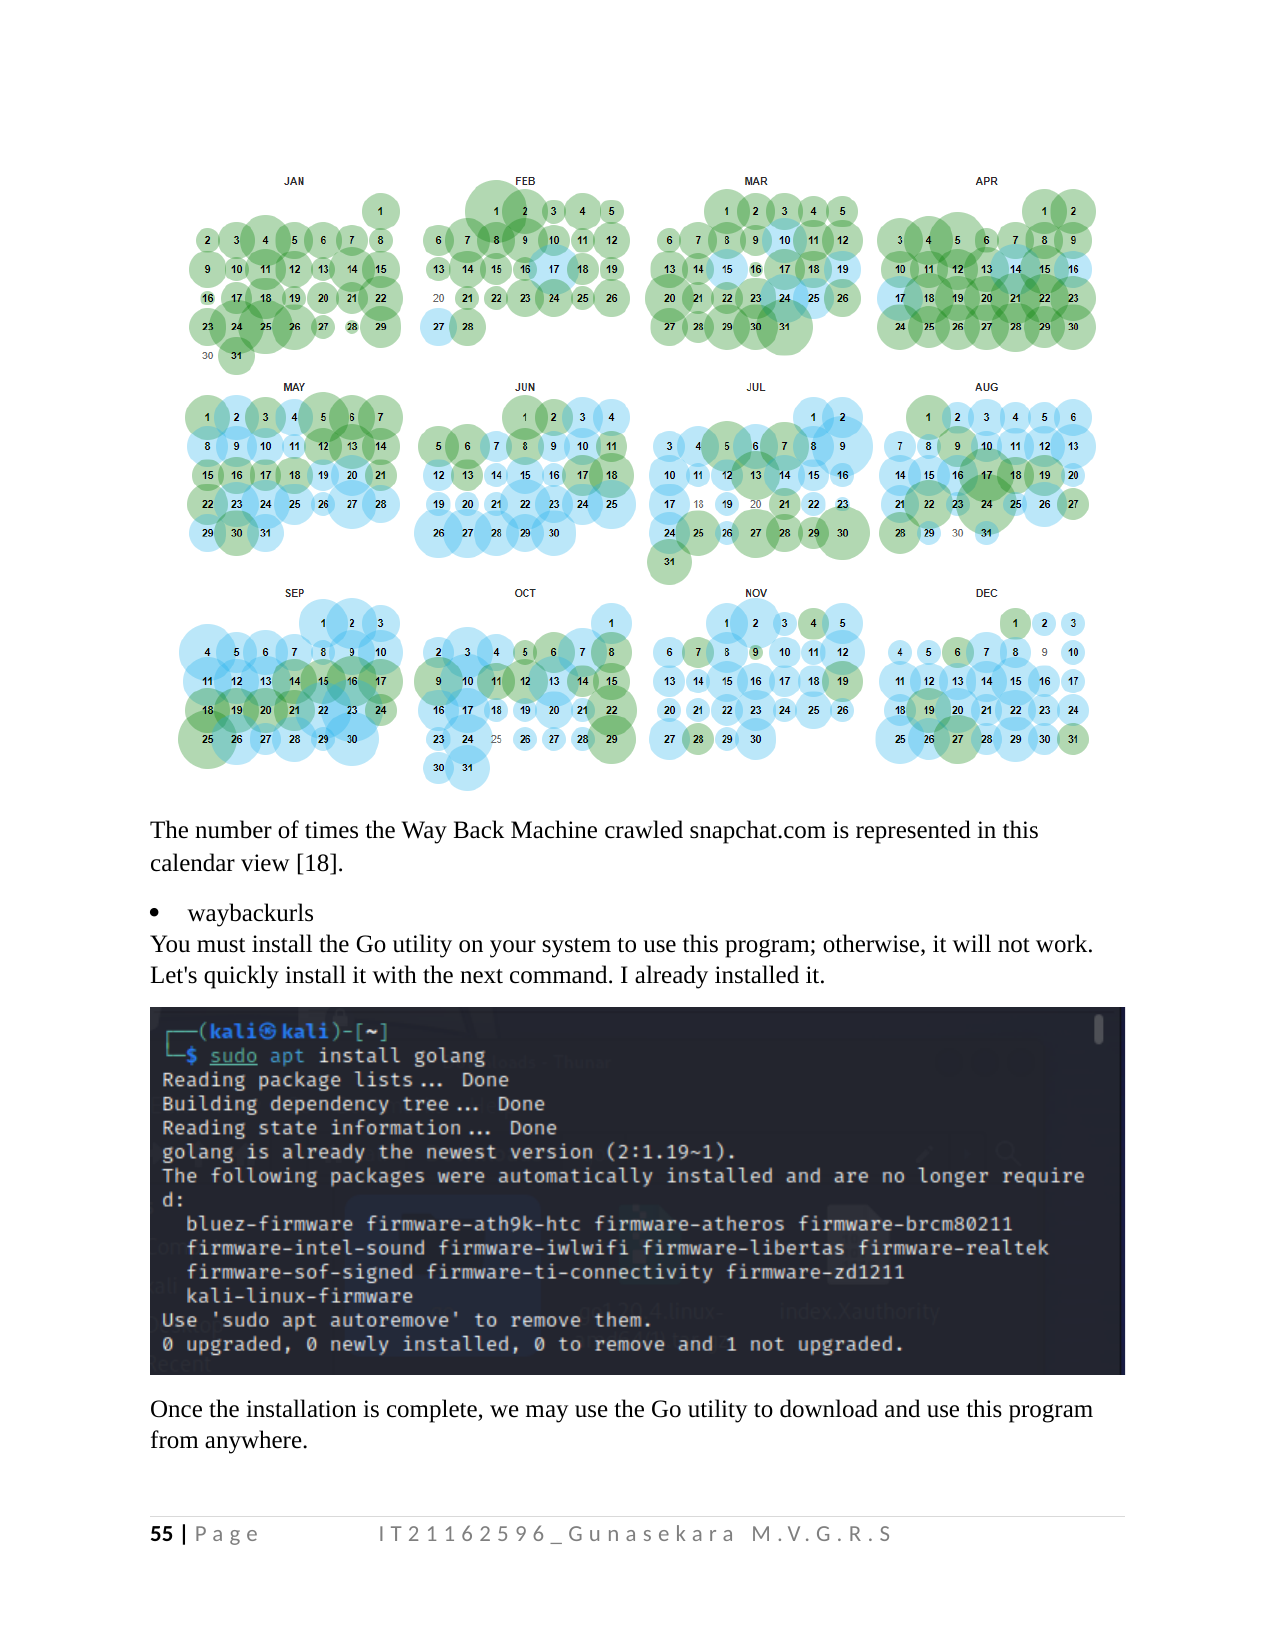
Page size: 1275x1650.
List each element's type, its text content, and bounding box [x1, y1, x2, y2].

subtitle waybackurls [150, 898, 1125, 927]
text Once the installation is complete, we may use the Go utility to download and use this program from anywhere. [150, 1394, 1125, 1453]
text The number of times the Way Back Machine crawled snapchat.com is represented in this calendar view. [150, 815, 1125, 877]
picture [150, 150, 1125, 795]
picture [150, 1007, 1125, 1375]
text You must install the Go utility on your system to use this program; otherwise, it will not work. Let's quickly install it with the next command. I already installed it. [150, 929, 1125, 989]
